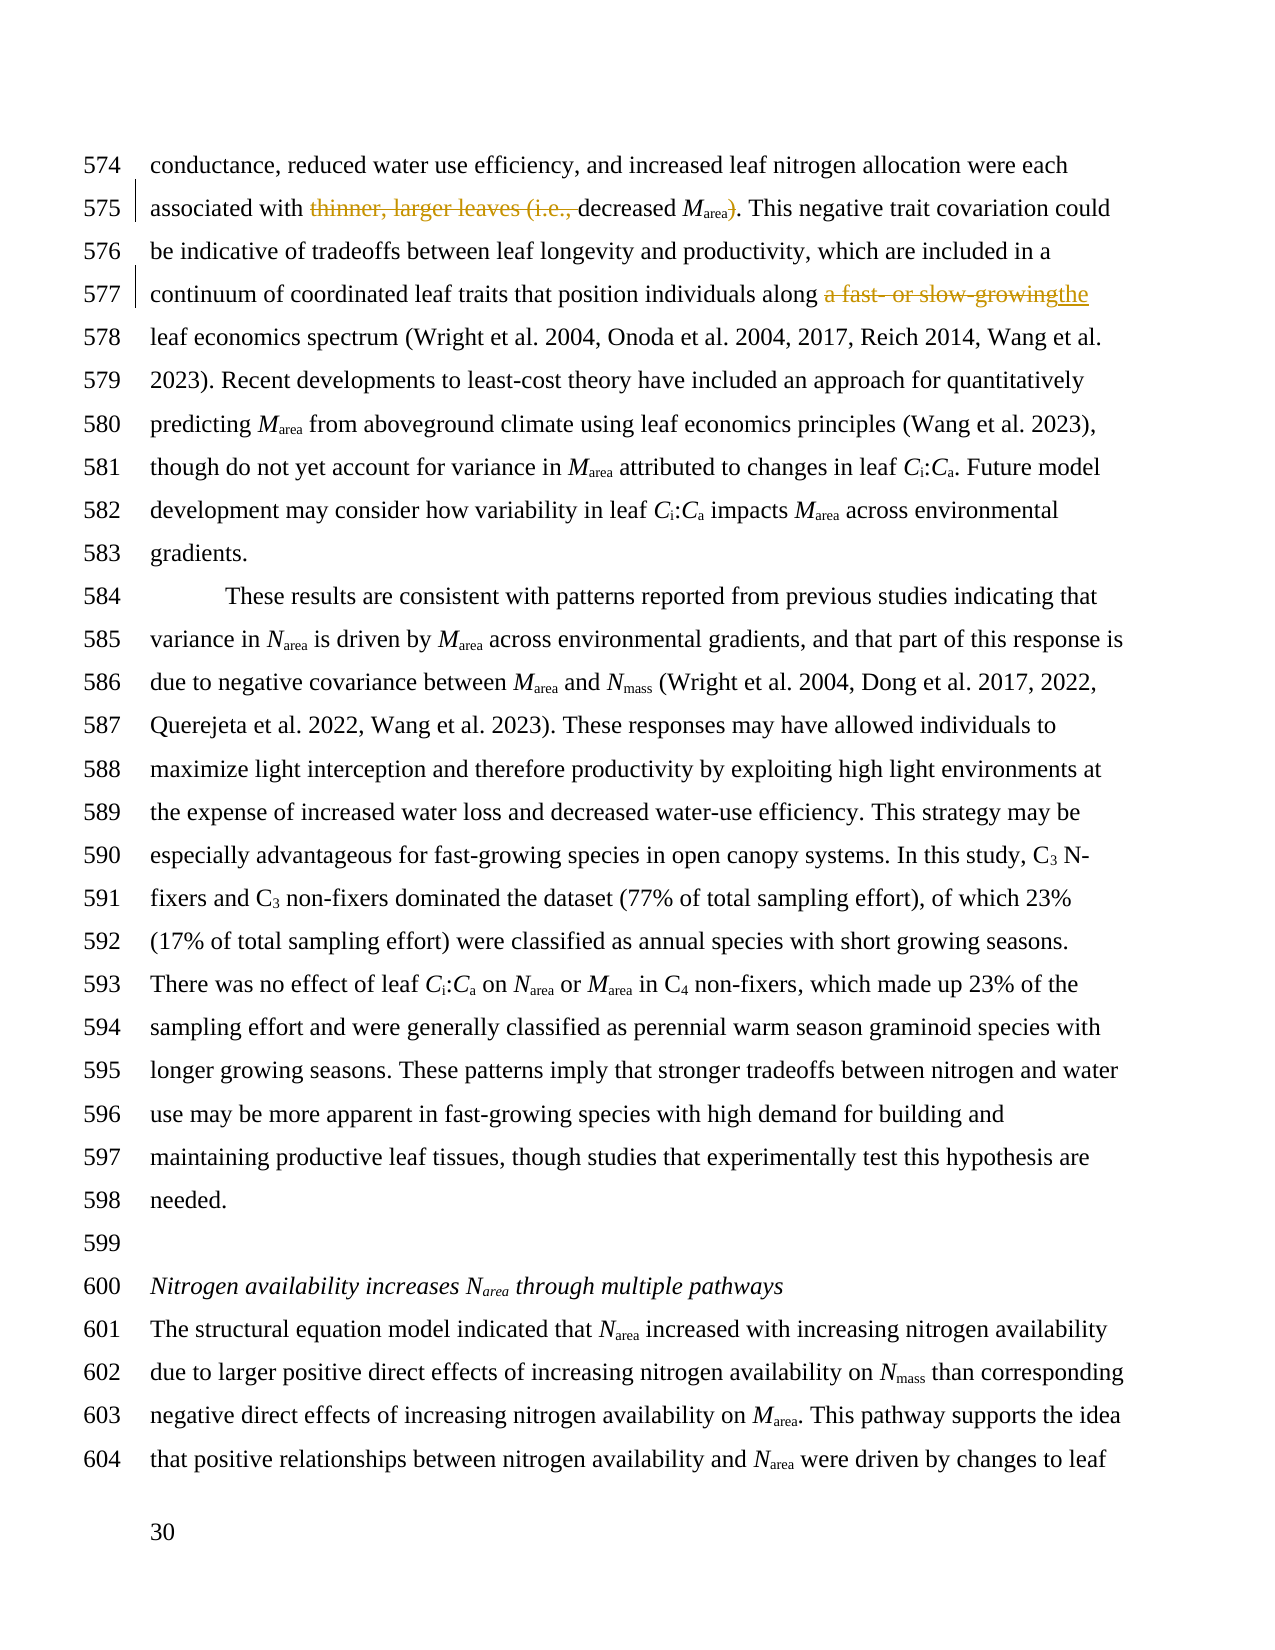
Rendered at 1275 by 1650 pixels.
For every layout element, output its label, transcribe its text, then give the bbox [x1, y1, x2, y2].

text Nitrogen availability increases Narea through multiple pathways [150, 1271, 1125, 1300]
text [150, 1314, 1125, 1472]
text These results are consistent with patterns reported from previous studies indicating that variance in Narea is driven by Marea across environmental gradients, and that part of this response is due to negative covariance between Marea and Nmass (Wright et al. 2004, Dong et al. 2017, 2022, Querejeta et al. 2022, Wang et al. 2023). These responses may have allowed individuals to maximize light interception and therefore productivity by exploiting high light environments at the expense of increased water loss and decreased water-use efficiency. This strategy may be especially advantageous for fast-growing species in open canopy systems. In this study, C3 N-fixers and C3 non-fixers dominated the dataset (77% of total sampling effort), of which 23% (17% of total sampling effort) were classified as annual species with short growing seasons. There was no effect of leaf Ci:Ca on Narea or Marea in C4 non-fixers, which made up 23% of the sampling effort and were generally classified as perennial warm season graminoid species with longer growing seasons. These patterns imply that stronger tradeoffs between nitrogen and water use may be more apparent in fast-growing species with high demand for building and maintaining productive leaf tissues, though studies that experimentally test this hypothesis are needed. [150, 581, 1125, 1214]
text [150, 150, 1125, 567]
